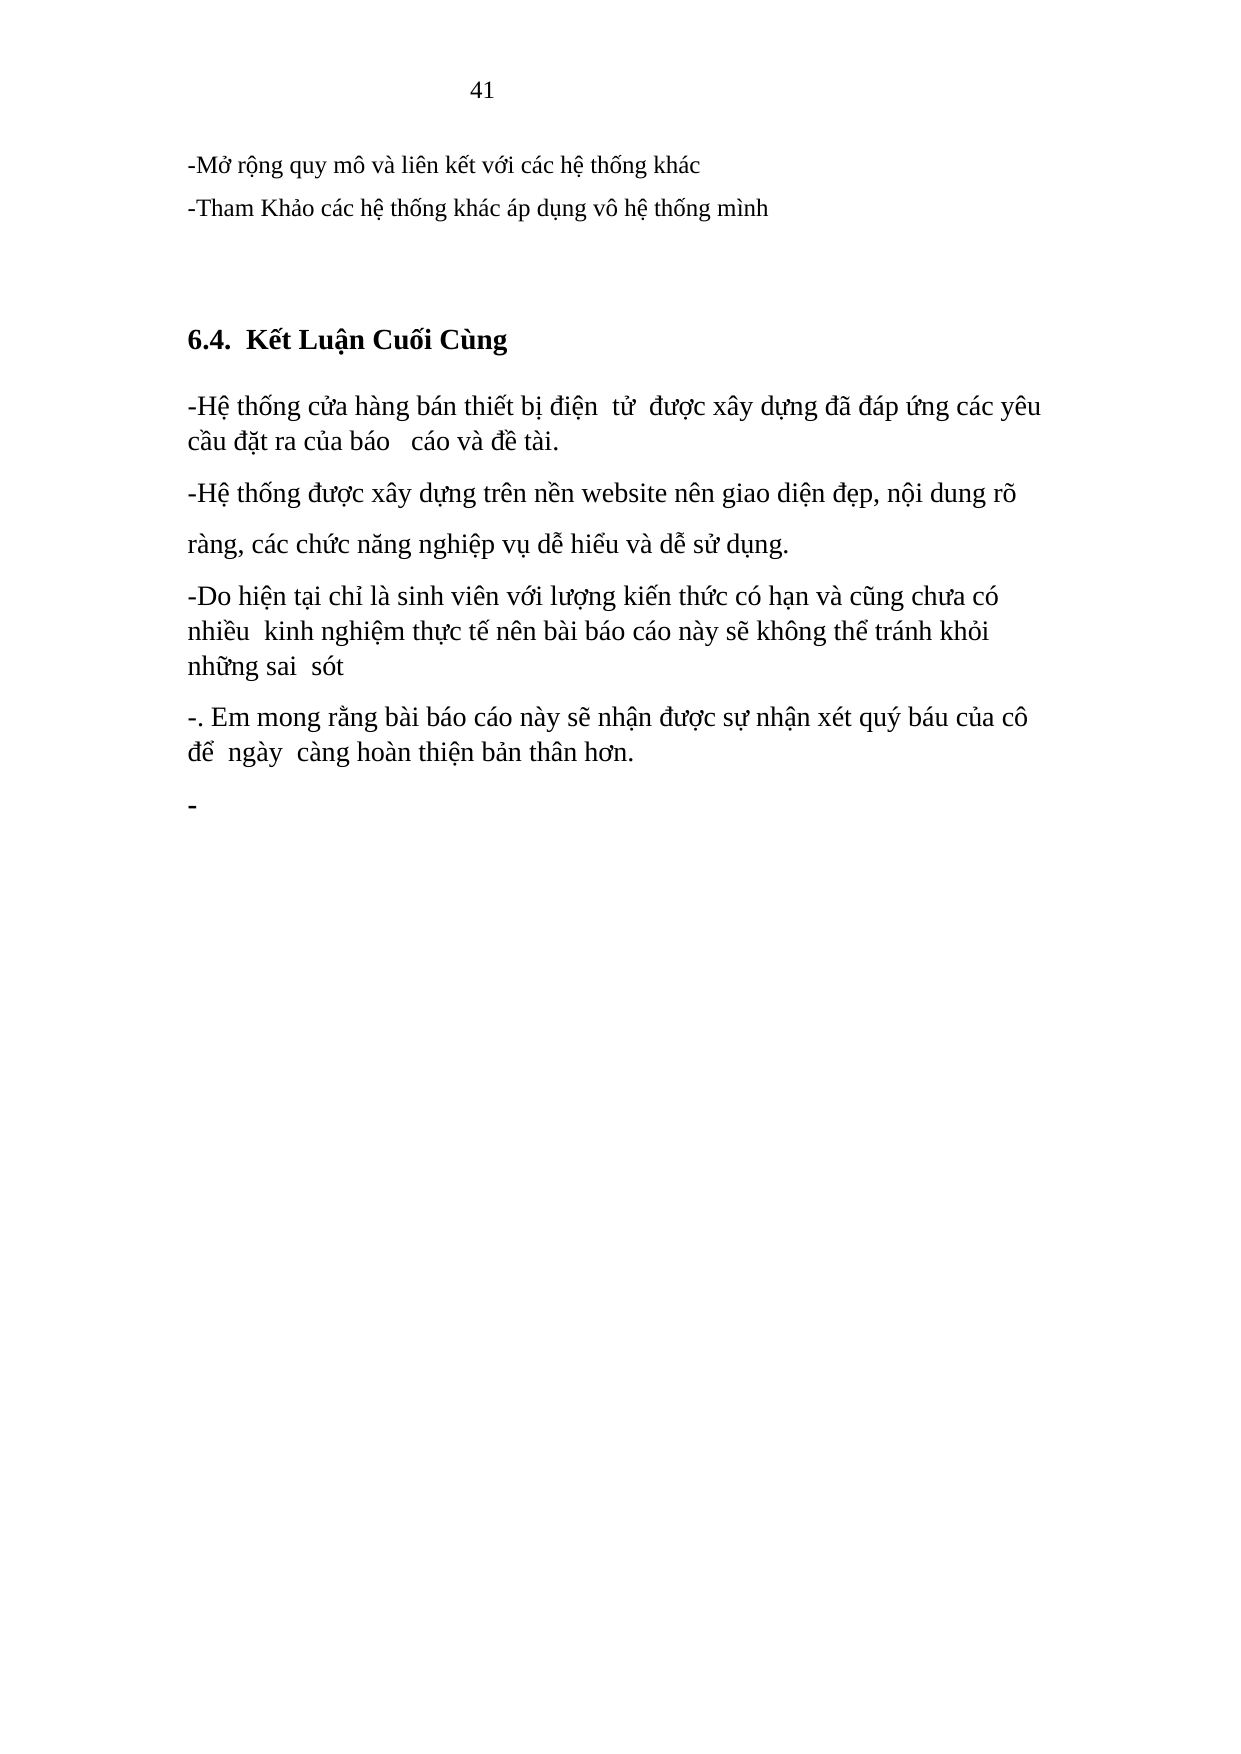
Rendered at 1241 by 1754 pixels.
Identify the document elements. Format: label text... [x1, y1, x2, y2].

text -Do hiện tại chỉ là sinh viên với lượng kiến thức có hạn và cũng chưa có nhiều kinh nghiệm thực tế nên bài báo cáo này sẽ không thể tránh khỏi những sai sót [187, 579, 1053, 681]
text -Hệ thống được xây dựng trên nền website nên giao diện đẹp, nội dung rõ [187, 476, 1053, 508]
list 6.4. Kết Luận Cuối Cùng [187, 322, 1053, 356]
text -Hệ thống cửa hàng bán thiết bị điện tử được xây dựng đã đáp ứng các yêu cầu đặt ra của báo cáo và đề tài. [187, 389, 1053, 457]
text ràng, các chức năng nghiệp vụ dễ hiểu và dễ sử dụng. [187, 527, 1053, 560]
list - [187, 787, 1053, 820]
list -Tham Khảo các hệ thống khác áp dụng vô hệ thống mình [187, 193, 1053, 222]
list -Mở rộng quy mô và liên kết với các hệ thống khác [187, 150, 1053, 179]
text -. Em mong rằng bài báo cáo này sẽ nhận được sự nhận xét quý báu của cô để ngày càng hoàn thiện bản thân hơn. [187, 700, 1053, 768]
